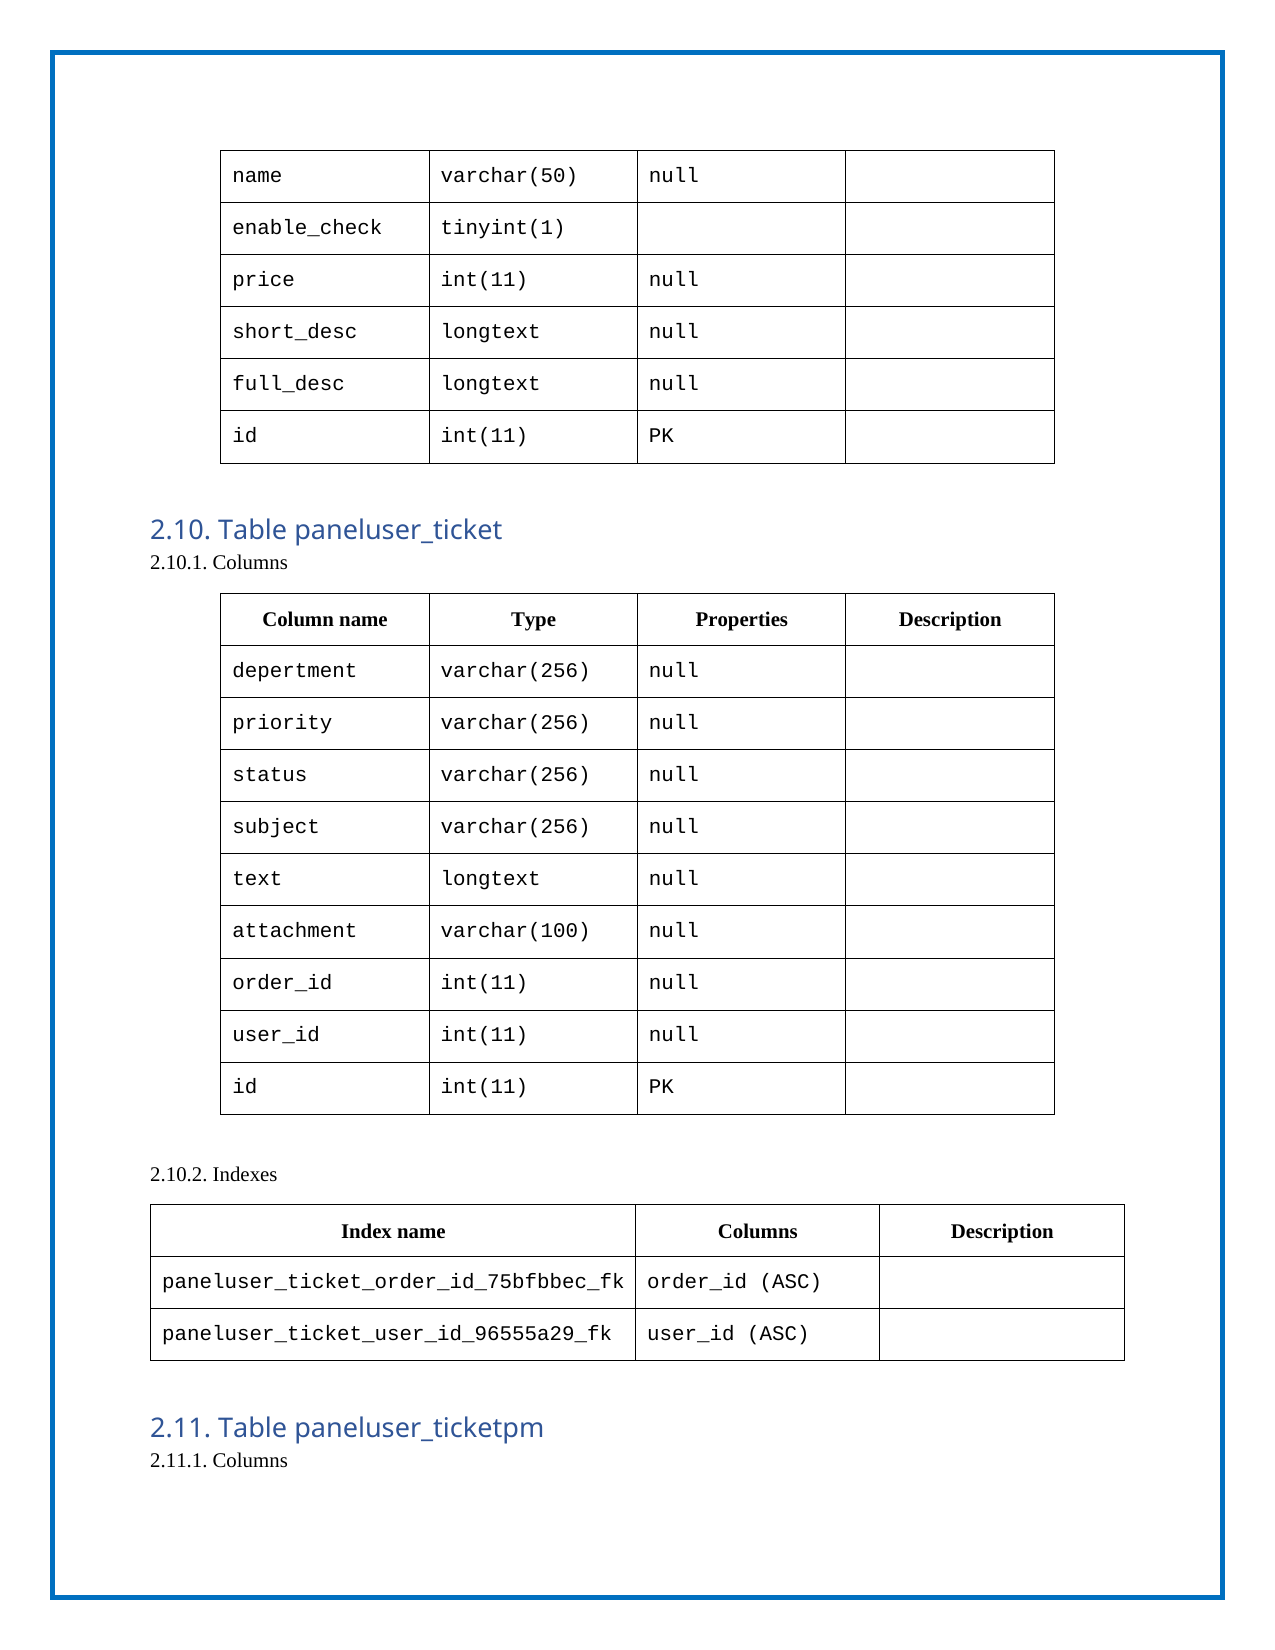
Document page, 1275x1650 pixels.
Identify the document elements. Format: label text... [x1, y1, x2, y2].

table_header Properties [638, 594, 845, 645]
table_cell id [221, 411, 429, 462]
table_cell int(11) [430, 1063, 637, 1114]
table_cell [846, 1011, 1054, 1062]
table_header Columns [636, 1205, 879, 1256]
table_cell PK [638, 1063, 845, 1114]
table_cell short_desc [221, 307, 429, 358]
table_cell subject [221, 802, 429, 853]
table_cell [846, 359, 1054, 410]
table_cell paneluser_ticket_order_id_75bfbbec_fk [151, 1257, 635, 1308]
table_cell null [638, 802, 845, 853]
subtitle 2.11. Table paneluser_ticketpm [150, 1408, 1125, 1445]
table_cell varchar(256) [430, 750, 637, 801]
table_cell null [638, 906, 845, 957]
table_cell [846, 750, 1054, 801]
table_header Column name [221, 594, 429, 645]
table_cell varchar(50) [430, 151, 637, 202]
table_header Description [880, 1205, 1124, 1256]
table_cell [846, 802, 1054, 853]
table_header Type [430, 594, 637, 645]
table_cell varchar(256) [430, 802, 637, 853]
table_cell varchar(256) [430, 698, 637, 749]
table_cell longtext [430, 854, 637, 905]
table_cell [846, 959, 1054, 1009]
table_cell [846, 854, 1054, 905]
table_cell status [221, 750, 429, 801]
table_cell text [221, 854, 429, 905]
table_cell [880, 1257, 1124, 1308]
text 2.11.1. Columns [150, 1448, 1125, 1472]
table_cell order_id [221, 959, 429, 1009]
table_cell longtext [430, 307, 637, 358]
table_cell int(11) [430, 1011, 637, 1062]
table_cell null [638, 1011, 845, 1062]
subtitle 2.10. Table paneluser_ticket [150, 510, 1125, 547]
table_cell [638, 203, 845, 254]
table_cell tinyint(1) [430, 203, 637, 254]
table_cell [880, 1309, 1124, 1360]
table_cell [846, 411, 1054, 462]
table_header Index name [151, 1205, 635, 1256]
table_cell varchar(100) [430, 906, 637, 957]
table_cell [846, 255, 1054, 306]
table_cell null [638, 359, 845, 410]
table_cell null [638, 698, 845, 749]
table_cell depertment [221, 646, 429, 697]
table_cell order_id (ASC) [636, 1257, 879, 1308]
table_cell null [638, 646, 845, 697]
table_cell priority [221, 698, 429, 749]
table_cell null [638, 255, 845, 306]
table_cell int(11) [430, 959, 637, 1009]
table_cell int(11) [430, 411, 637, 462]
table_cell [846, 906, 1054, 957]
table_cell [846, 698, 1054, 749]
table_cell longtext [430, 359, 637, 410]
table_cell varchar(256) [430, 646, 637, 697]
table_header Description [846, 594, 1054, 645]
table_cell attachment [221, 906, 429, 957]
table_cell user_id (ASC) [636, 1309, 879, 1360]
table_cell paneluser_ticket_user_id_96555a29_fk [151, 1309, 635, 1360]
table_cell PK [638, 411, 845, 462]
table_cell null [638, 307, 845, 358]
table_cell null [638, 151, 845, 202]
table_cell price [221, 255, 429, 306]
table_cell null [638, 750, 845, 801]
table_cell [846, 151, 1054, 202]
table_cell null [638, 959, 845, 1009]
table_cell id [221, 1063, 429, 1114]
table_cell [846, 1063, 1054, 1114]
table_cell [846, 203, 1054, 254]
table_cell [846, 307, 1054, 358]
table_cell enable_check [221, 203, 429, 254]
table_cell [846, 646, 1054, 697]
table_cell null [638, 854, 845, 905]
table_cell int(11) [430, 255, 637, 306]
table_cell user_id [221, 1011, 429, 1062]
text 2.10.2. Indexes [150, 1162, 1125, 1186]
text 2.10.1. Columns [150, 550, 1125, 574]
table_cell name [221, 151, 429, 202]
table_cell full_desc [221, 359, 429, 410]
